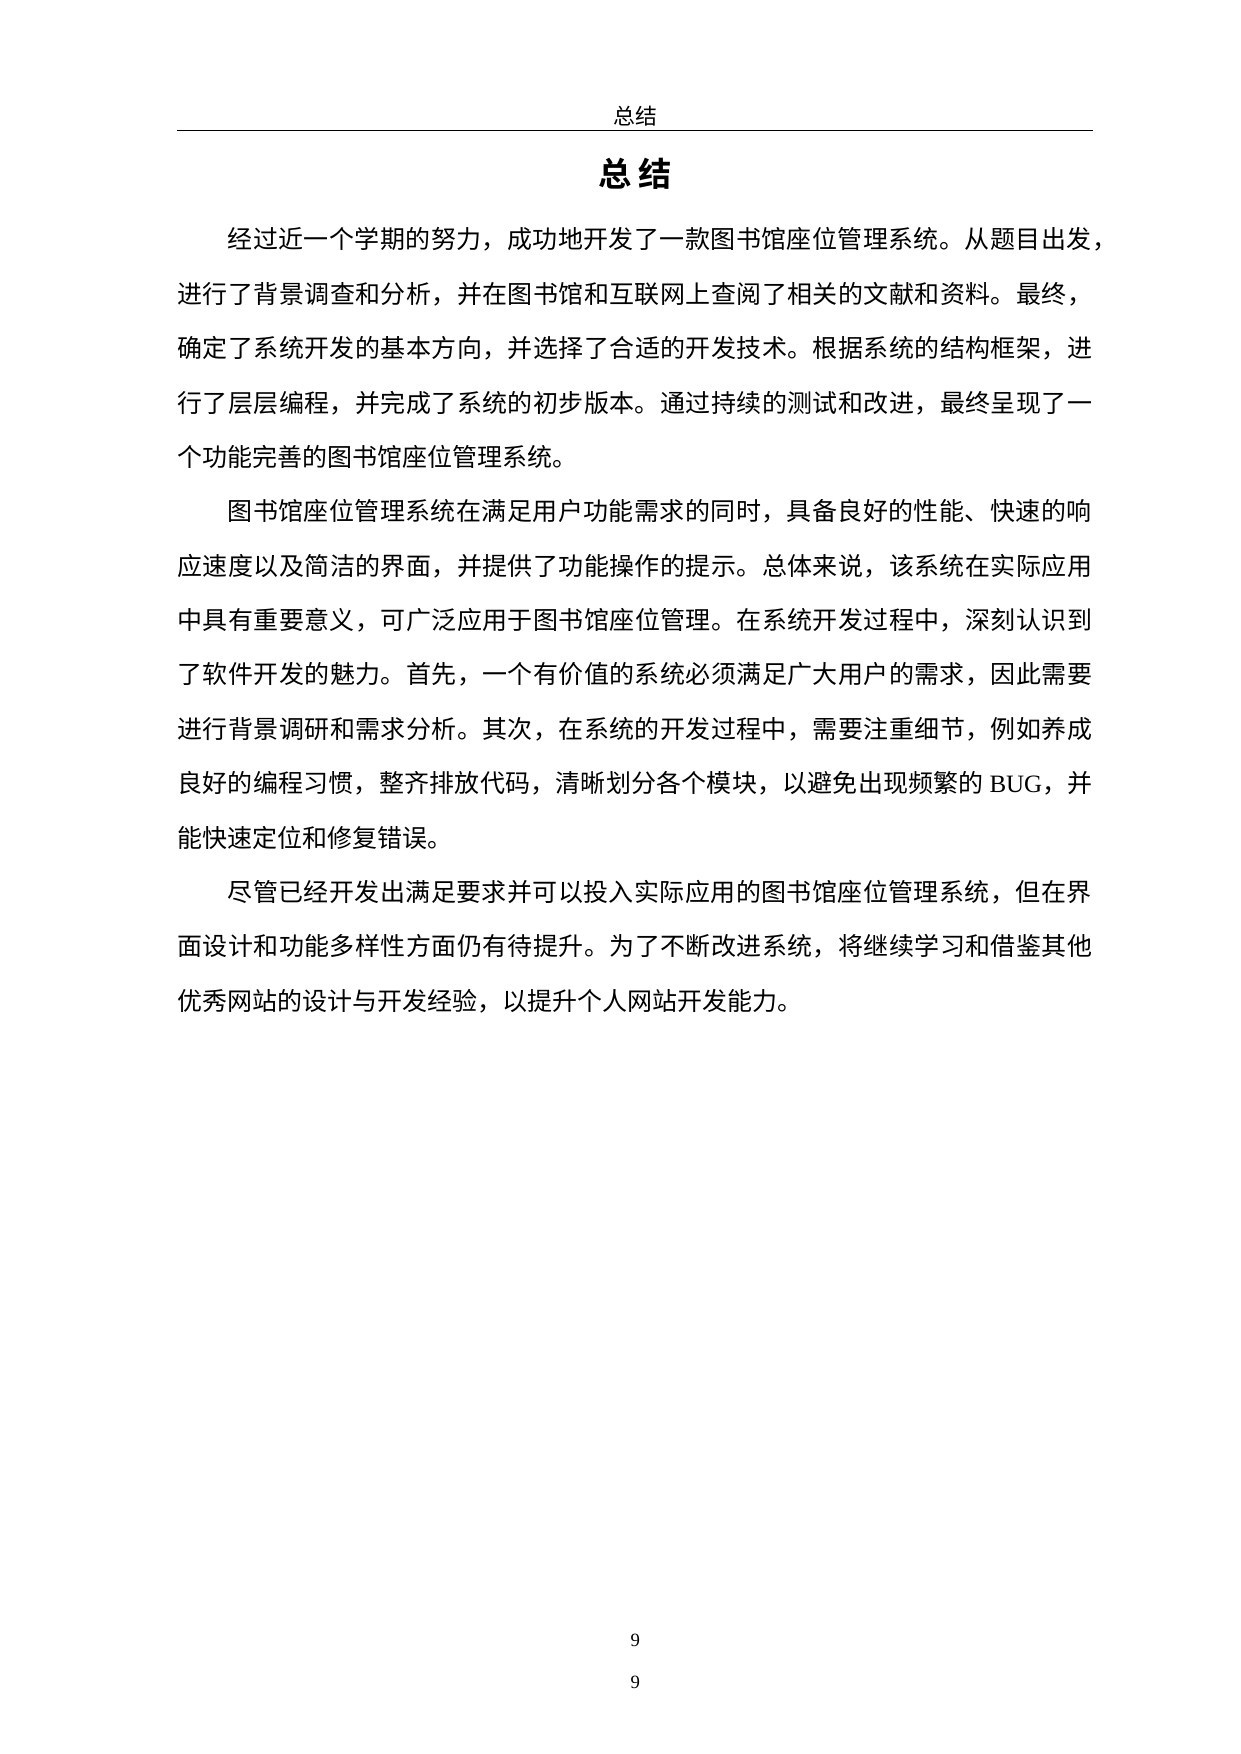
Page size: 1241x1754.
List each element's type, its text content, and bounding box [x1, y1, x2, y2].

text 经过近一个学期的努力，成功地开发了一款图书馆座位管理系统。从题目出发，进行了背景调查和分析，并在图书馆和互联网上查阅了相关的文献和资料。最终，确定了系统开发的基本方向，并选择了合适的开发技术。根据系统的结构框架，进行了层层编程，并完成了系统的初步版本。通过持续的测试和改进，最终呈现了一个功能完善的图书馆座位管理系统。 [177, 220, 1093, 474]
text 图书馆座位管理系统在满足用户功能需求的同时，具备良好的性能、快速的响应速度以及简洁的界面，并提供了功能操作的提示。总体来说，该系统在实际应用中具有重要意义，可广泛应用于图书馆座位管理。在系统开发过程中，深刻认识到了软件开发的魅力。首先，一个有价值的系统必须满足广大用户的需求，因此需要进行背景调研和需求分析。其次，在系统的开发过程中，需要注重细节，例如养成良好的编程习惯，整齐排放代码，清晰划分各个模块，以避免出现频繁的BUG，并能快速定位和修复错误。 [177, 492, 1093, 854]
text 尽管已经开发出满足要求并可以投入实际应用的图书馆座位管理系统，但在界面设计和功能多样性方面仍有待提升。为了不断改进系统，将继续学习和借鉴其他优秀网站的设计与开发经验，以提升个人网站开发能力。 [177, 872, 1093, 1017]
text 总 结 [177, 148, 1093, 196]
